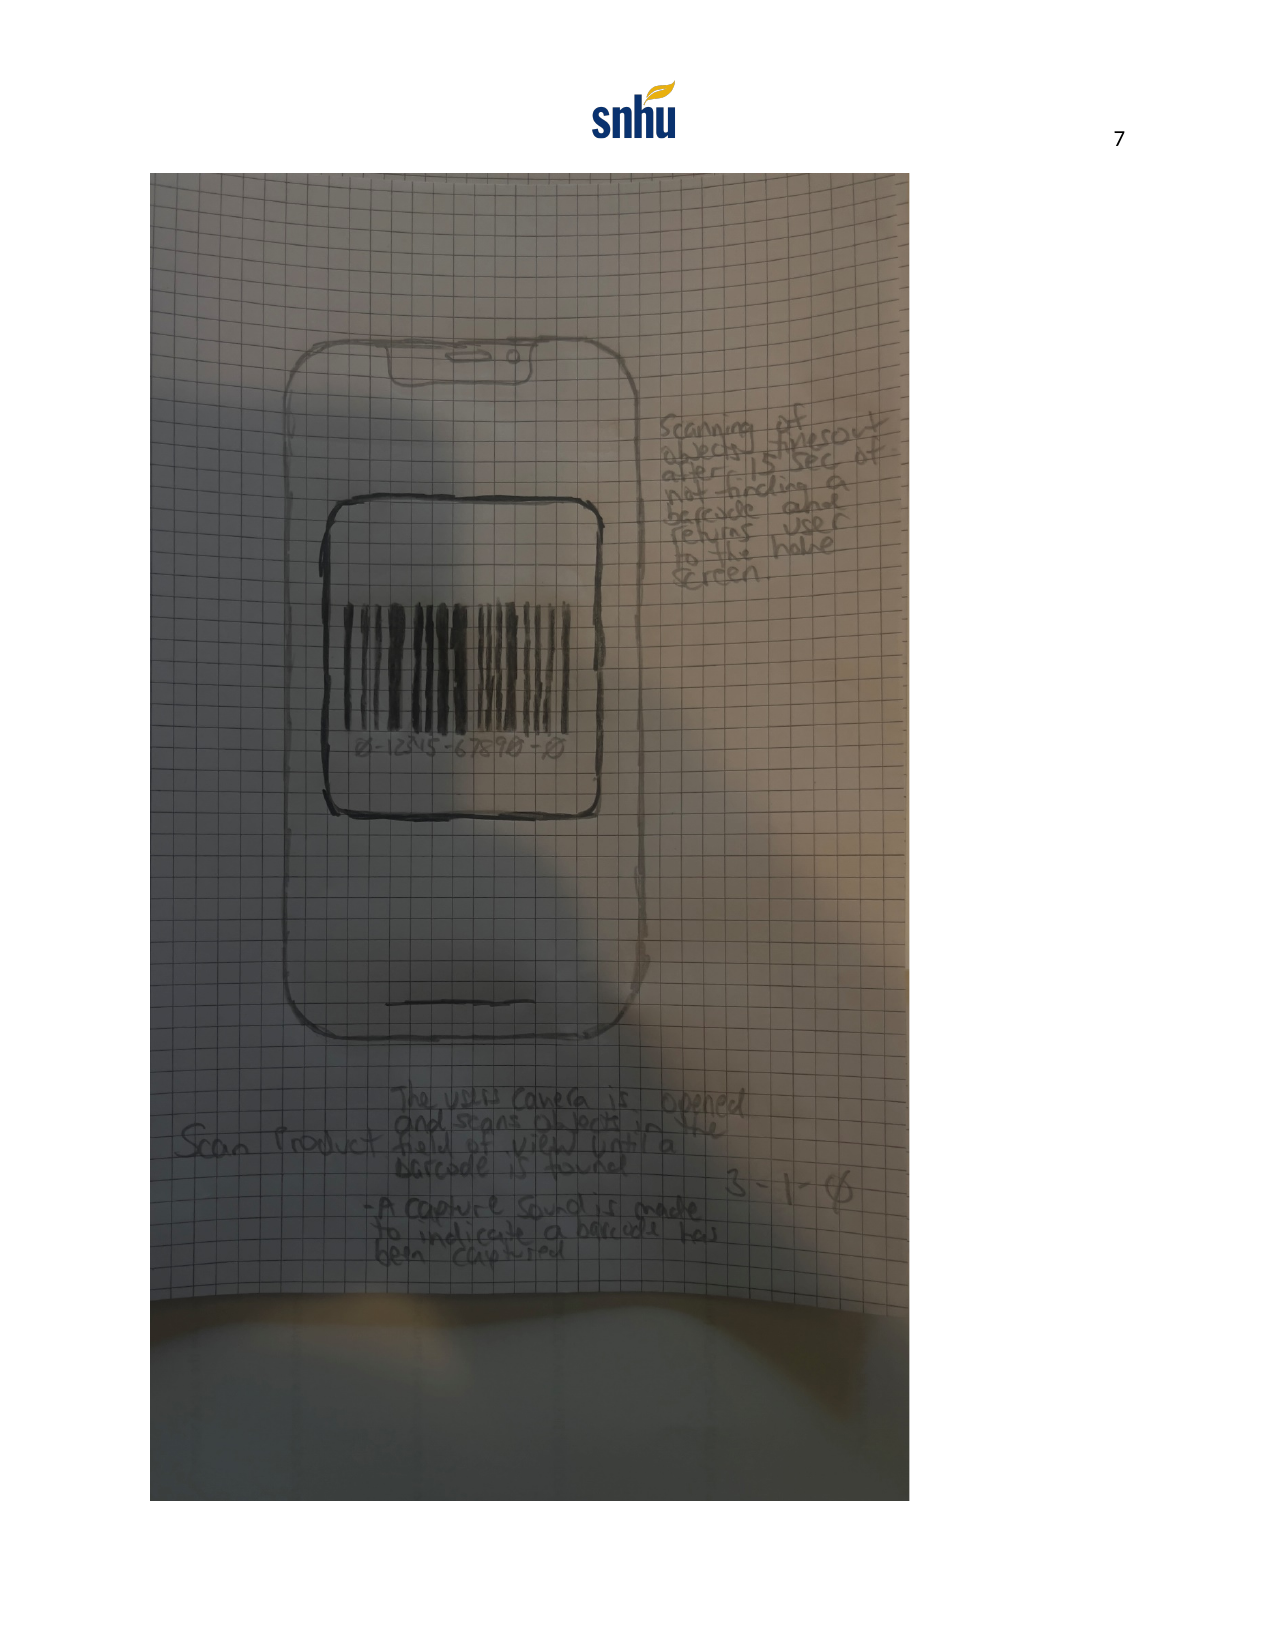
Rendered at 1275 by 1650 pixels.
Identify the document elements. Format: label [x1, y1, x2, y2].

picture [573, 75, 702, 147]
picture [150, 173, 910, 1501]
